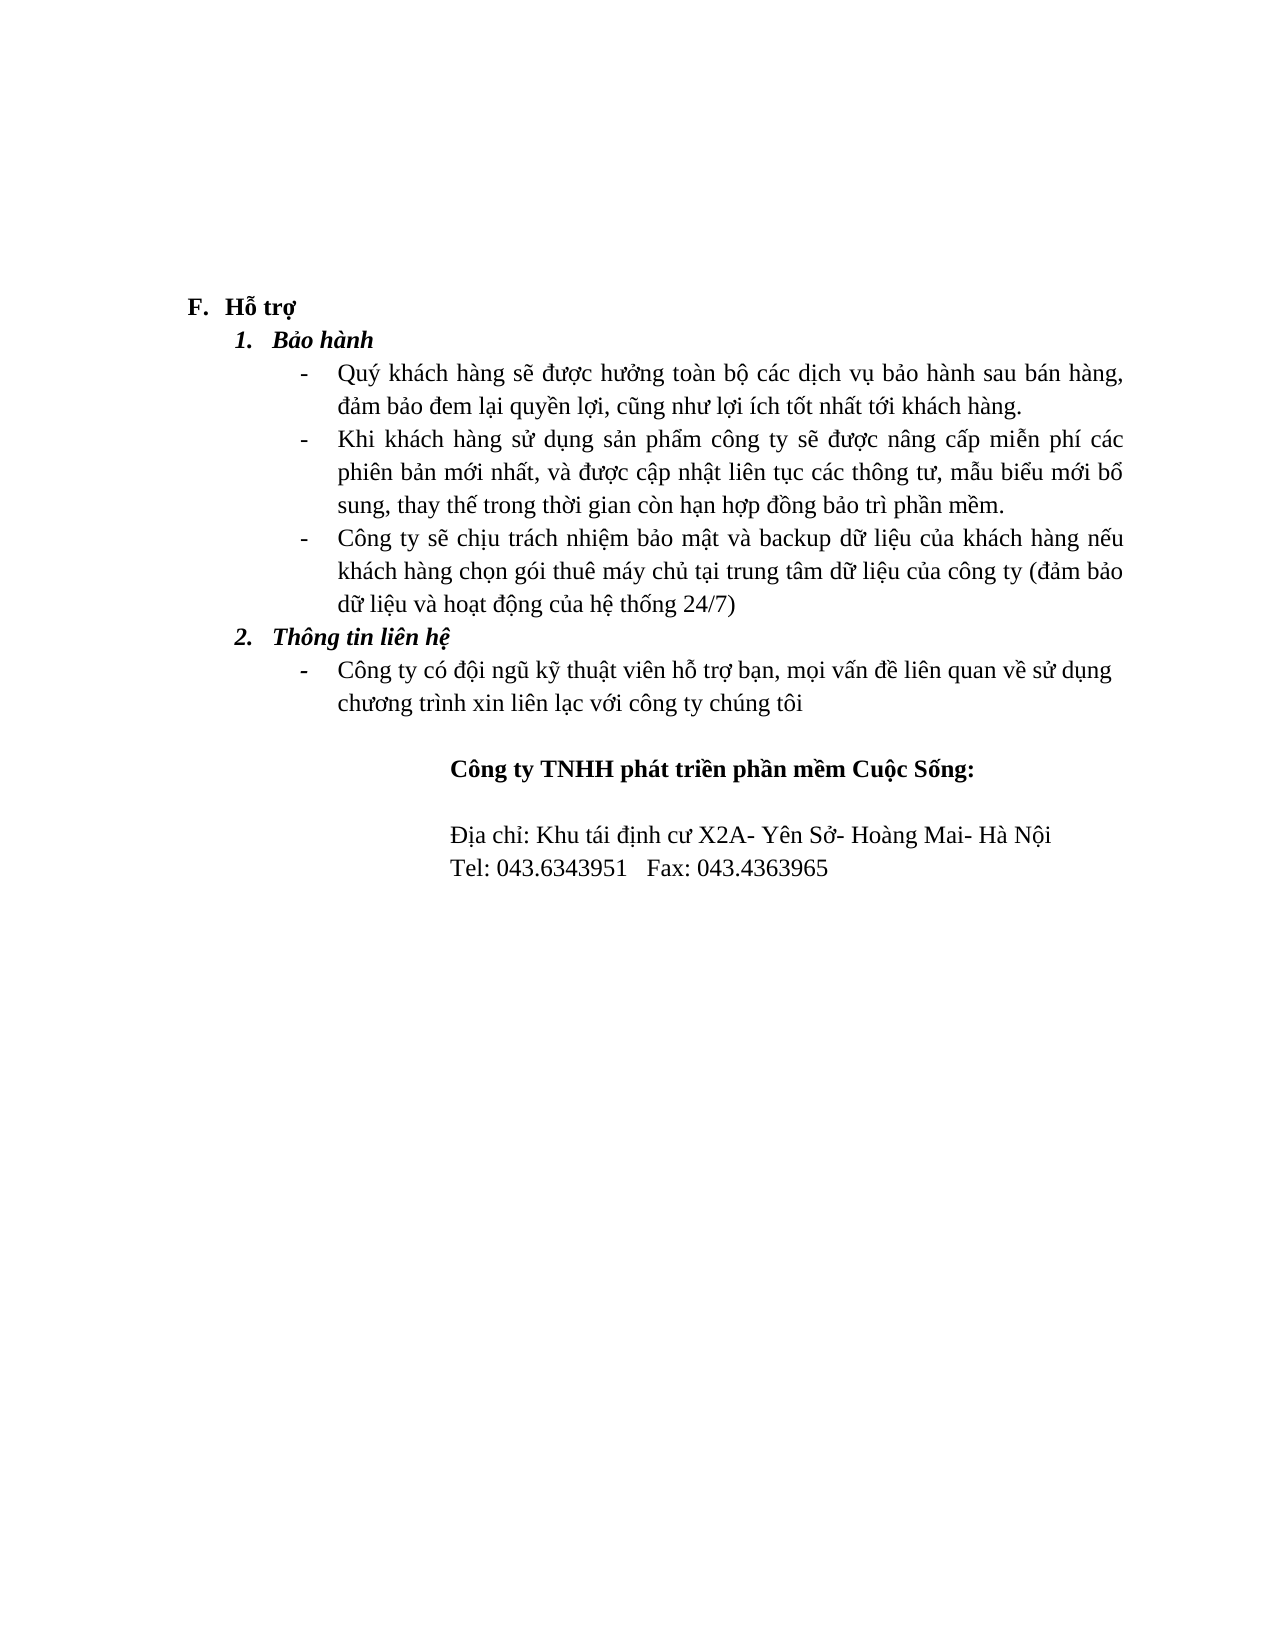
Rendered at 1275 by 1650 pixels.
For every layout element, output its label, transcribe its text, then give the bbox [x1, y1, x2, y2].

list Bảo hành [234, 325, 1125, 354]
text Công ty TNHH phát triền phần mềm Cuộc Sống: [450, 754, 1125, 816]
list Công ty sẽ chịu trách nhiệm bảo mật và backup dữ liệu của khách hàng nếu khách hàng chọn gói thuê máy chủ tại trung tâm dữ liệu của công ty (đảm bảo dữ liệu và hoạt động của hệ thống 24/7) [300, 523, 1125, 618]
list Quý khách hàng sẽ được hưởng toàn bộ các dịch vụ bảo hành sau bán hàng, đảm bảo đem lại quyền lợi, cũng như lợi ích tốt nhất tới khách hàng. [300, 358, 1125, 420]
list Hỗ trợ [187, 292, 1125, 321]
list Thông tin liên hệ [234, 622, 1125, 651]
list Công ty có đội ngũ kỹ thuật viên hỗ trợ bạn, mọi vấn đề liên quan về sử dụng chương trình xin liên lạc với công ty chúng tôi [300, 655, 1125, 717]
list Khi khách hàng sử dụng sản phẩm công ty sẽ được nâng cấp miễn phí các phiên bản mới nhất, và được cập nhật liên tục các thông tư, mẫu biểu mới bổ sung, thay thế trong thời gian còn hạn hợp đồng bảo trì phần mềm. [300, 424, 1125, 519]
list Tel: 043.6343951 Fax: 043.4363965 [450, 853, 1125, 882]
text Địa chỉ: Khu tái định cư X2A- Yên Sở- Hoàng Mai- Hà Nội [450, 820, 1125, 849]
